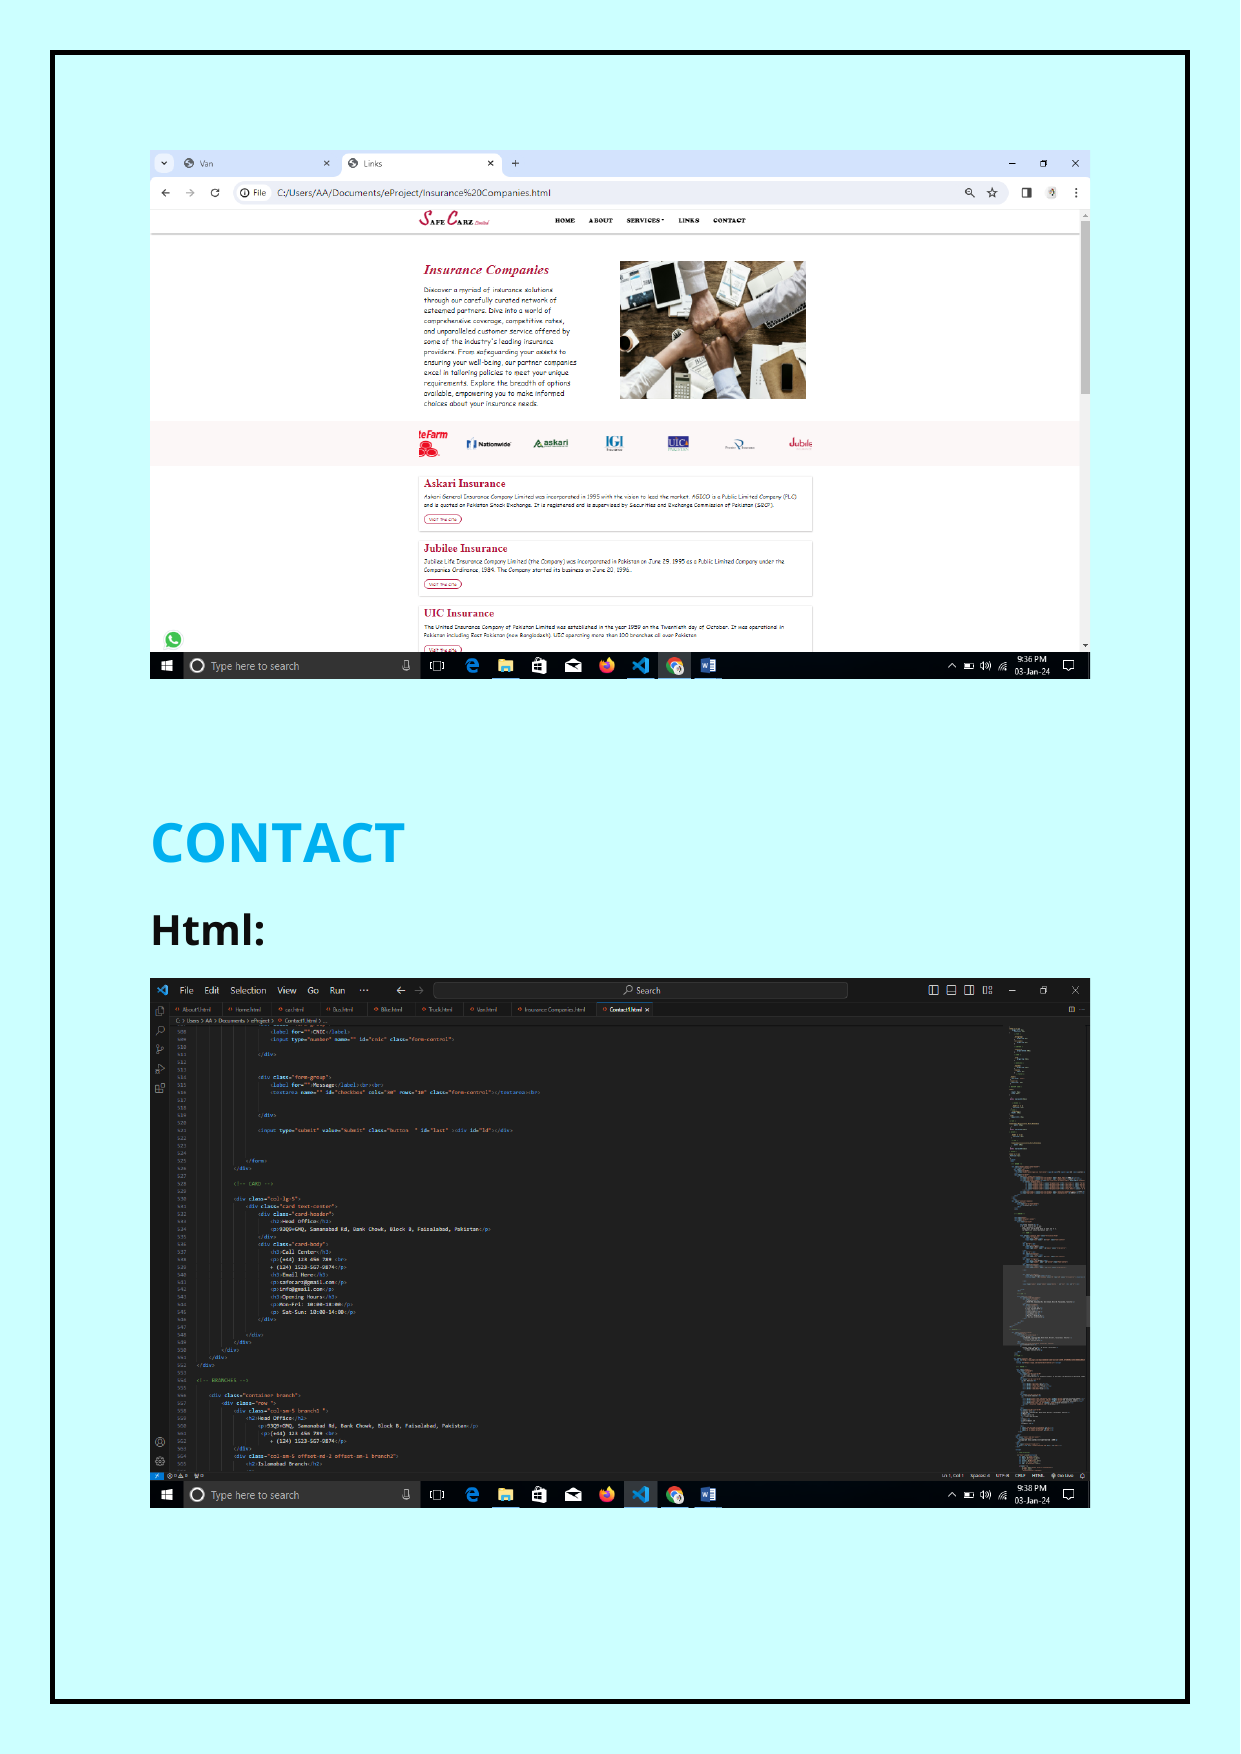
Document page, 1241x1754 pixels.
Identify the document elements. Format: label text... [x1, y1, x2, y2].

picture [150, 150, 1091, 679]
picture [150, 978, 1091, 1508]
text CONTACT [150, 805, 1090, 878]
text Html: [150, 901, 1090, 958]
